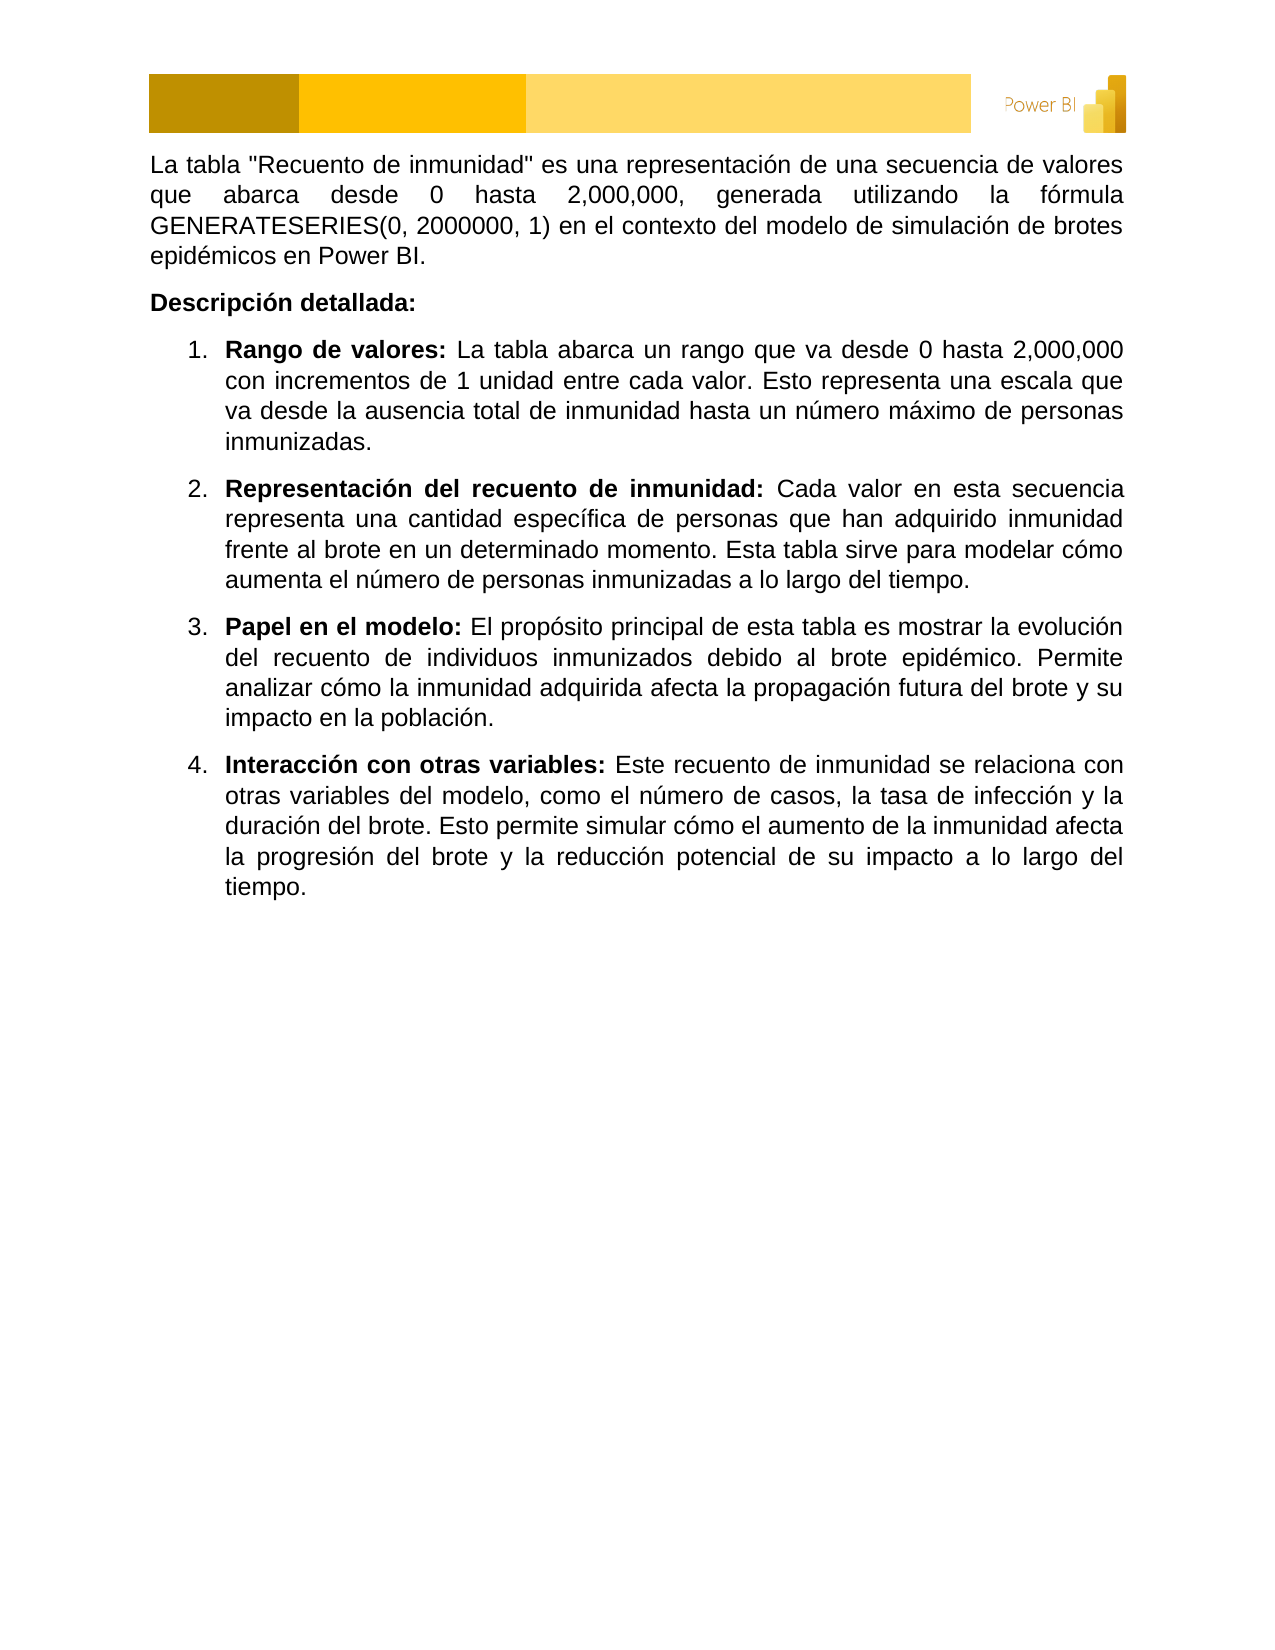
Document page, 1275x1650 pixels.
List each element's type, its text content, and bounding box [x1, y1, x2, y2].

list Rango de valores: La tabla abarca un rango que va desde 0 hasta 2,000,000 con incrementos de 1 unidad entre cada valor. Esto representa una escala que va desde la ausencia total de inmunidad hasta un número máximo de personas inmunizadas. [187, 335, 1125, 455]
picture [1005, 75, 1127, 133]
list Papel en el modelo: El propósito principal de esta tabla es mostrar la evolución del recuento de individuos inmunizados debido al brote epidémico. Permite analizar cómo la inmunidad adquirida afecta la propagación futura del brote y su impacto en la población. [187, 612, 1125, 732]
list Representación del recuento de inmunidad: Cada valor en esta secuencia representa una cantidad específica de personas que han adquirido inmunidad frente al brote en un determinado momento. Esta tabla sirve para modelar cómo aumenta el número de personas inmunizadas a lo largo del tiempo. [187, 474, 1125, 594]
text Descripción detallada: [150, 288, 1125, 317]
text La tabla "Recuento de inmunidad" es una representación de una secuencia de valores que abarca desde 0 hasta 2,000,000, generada utilizando la fórmula GENERATESERIES(0, 2000000, 1) en el contexto del modelo de simulación de brotes epidémicos en Power BI. [150, 150, 1125, 270]
list Interacción con otras variables: Este recuento de inmunidad se relaciona con otras variables del modelo, como el número de casos, la tasa de infección y la duración del brote. Esto permite simular cómo el aumento de la inmunidad afecta la progresión del brote y la reducción potencial de su impacto a lo largo del tiempo. [187, 750, 1125, 901]
